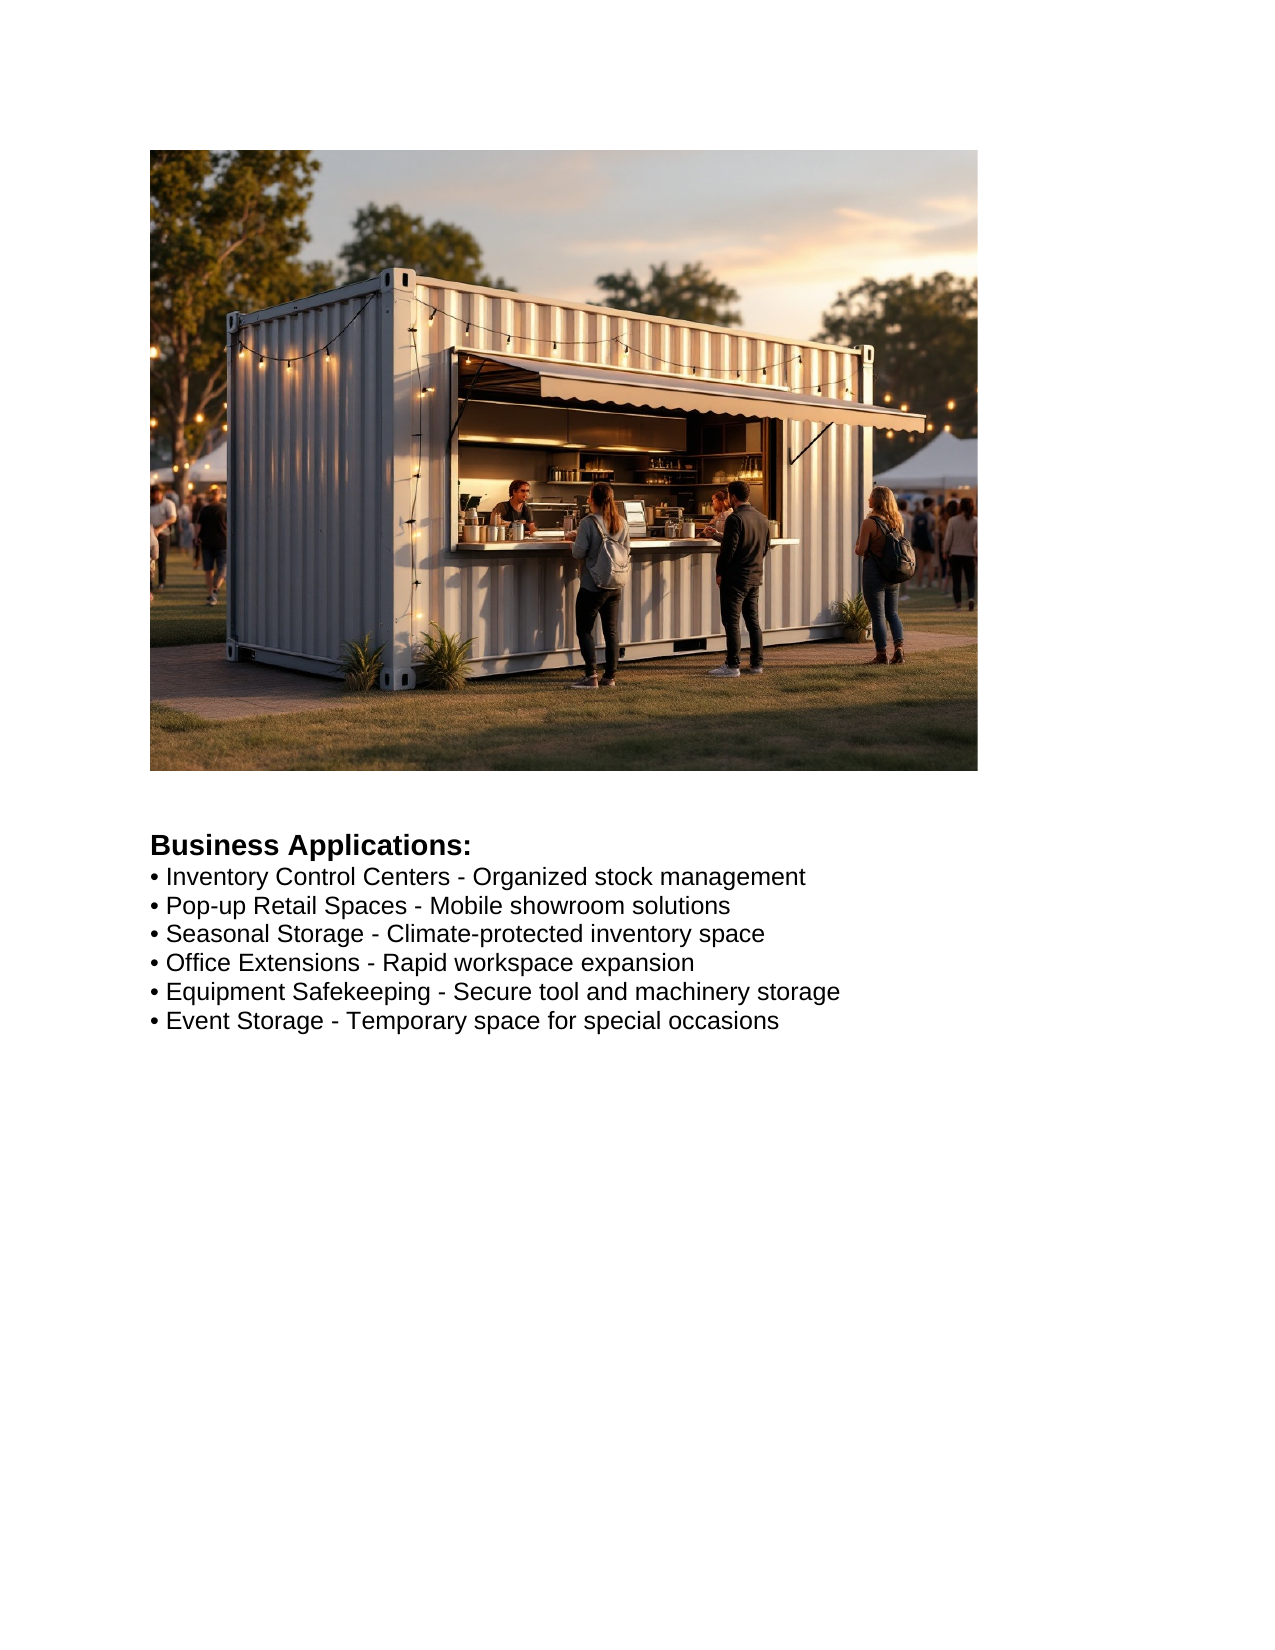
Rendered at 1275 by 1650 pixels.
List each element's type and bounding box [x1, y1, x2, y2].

picture [150, 150, 978, 771]
text [150, 150, 1125, 1063]
